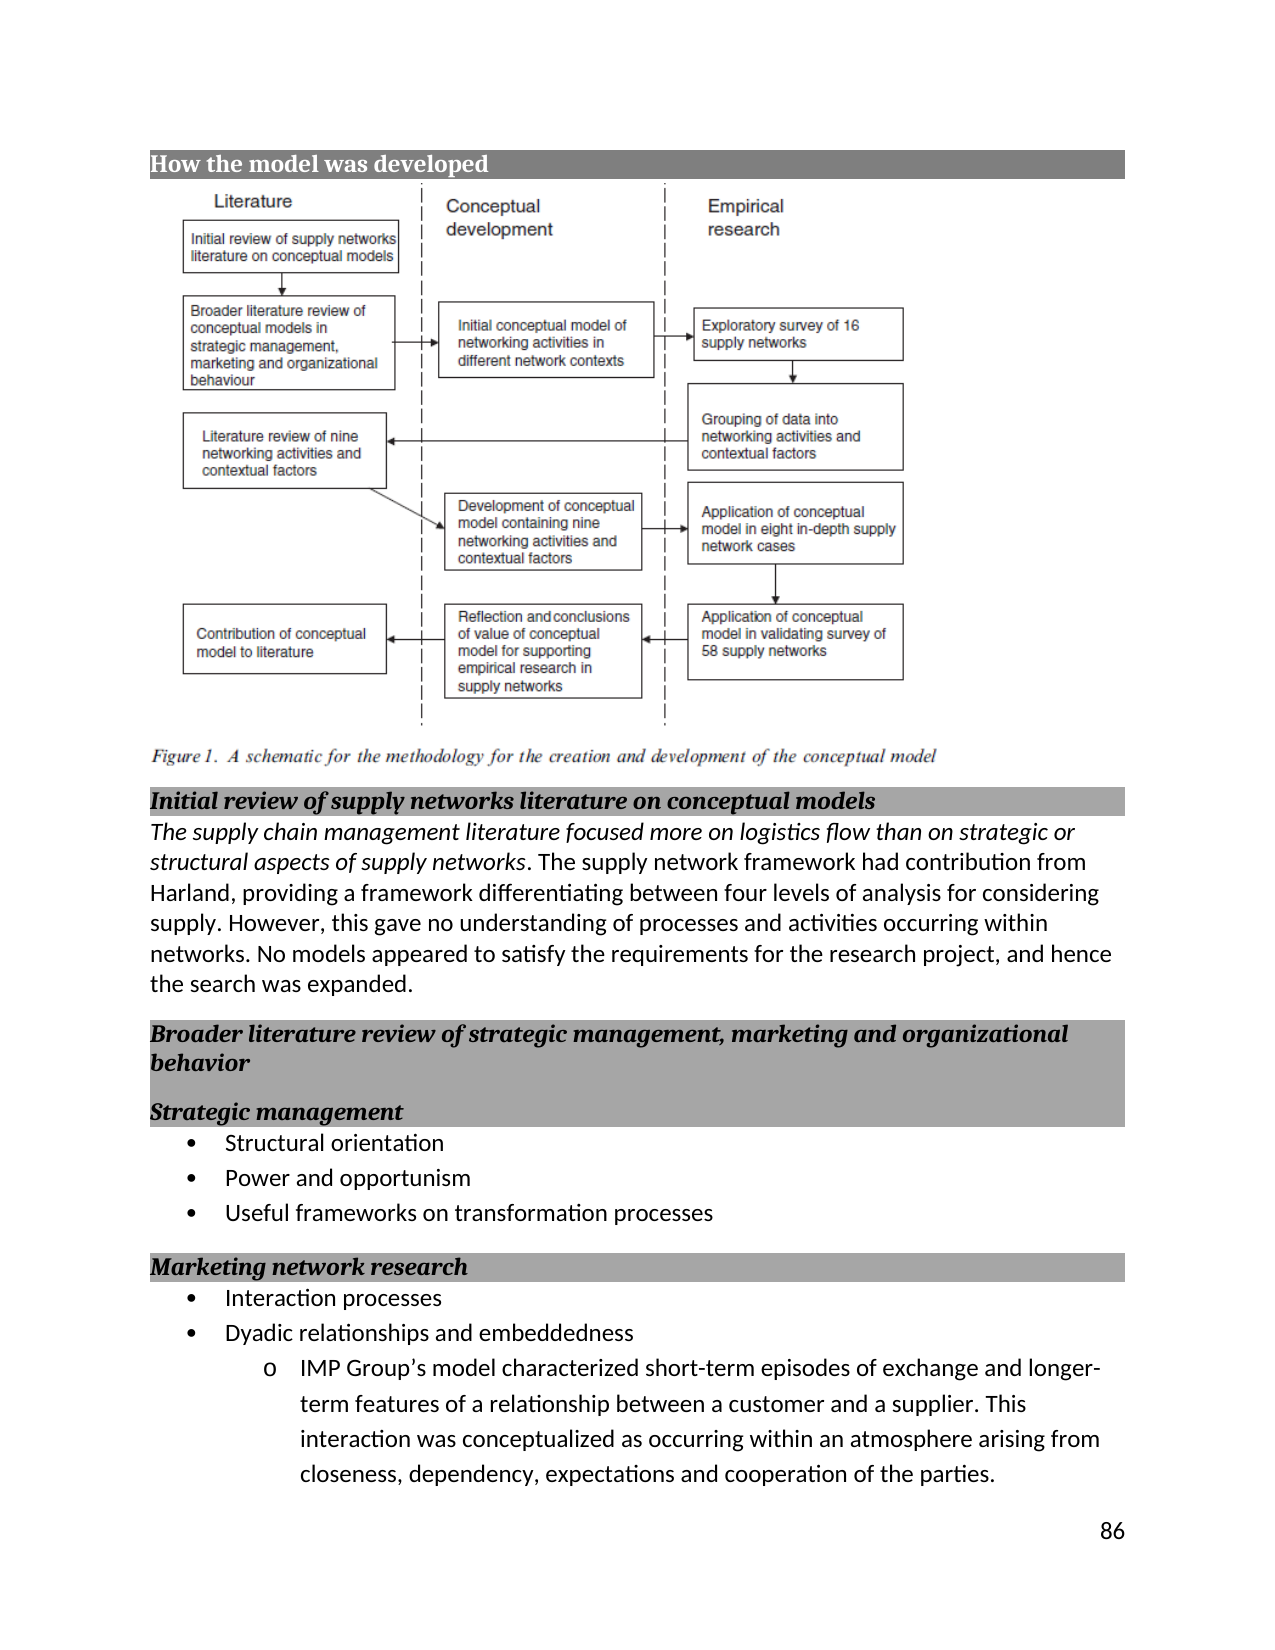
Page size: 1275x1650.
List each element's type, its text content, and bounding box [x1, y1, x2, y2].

list Useful frameworks on transformation processes [187, 1197, 1125, 1228]
picture [150, 183, 955, 767]
text The supply chain management literature focused more on logistics flow than on strategic or structural aspects of supply networks. The supply network framework had contribution from Harland, providing a framework differentiating between four levels of analysis for considering supply. However, this gave no understanding of processes and activities occurring within networks. No models appeared to satisfy the requirements for the research project, and hence the search was expanded. [150, 816, 1125, 999]
subtitle Broader literature review of strategic management, marketing and organizational behavior [150, 1020, 1125, 1077]
list Interaction processes [187, 1282, 1125, 1312]
subtitle How the model was developed [150, 150, 1125, 179]
list Structural orientation [187, 1127, 1125, 1158]
subtitle Strategic management [150, 1098, 1125, 1127]
list Dyadic relationships and embeddedness [187, 1317, 1125, 1347]
subtitle Marketing network research [150, 1253, 1125, 1282]
subtitle Initial review of supply networks literature on conceptual models [150, 787, 1125, 816]
list Power and opportunism [187, 1162, 1125, 1193]
list IMP Group’s model characterized short-term episodes of exchange and longer-term features of a relationship between a customer and a supplier. This interaction was conceptualized as occurring within an atmosphere arising from closeness, dependency, expectations and cooperation of the parties. [262, 1352, 1125, 1488]
